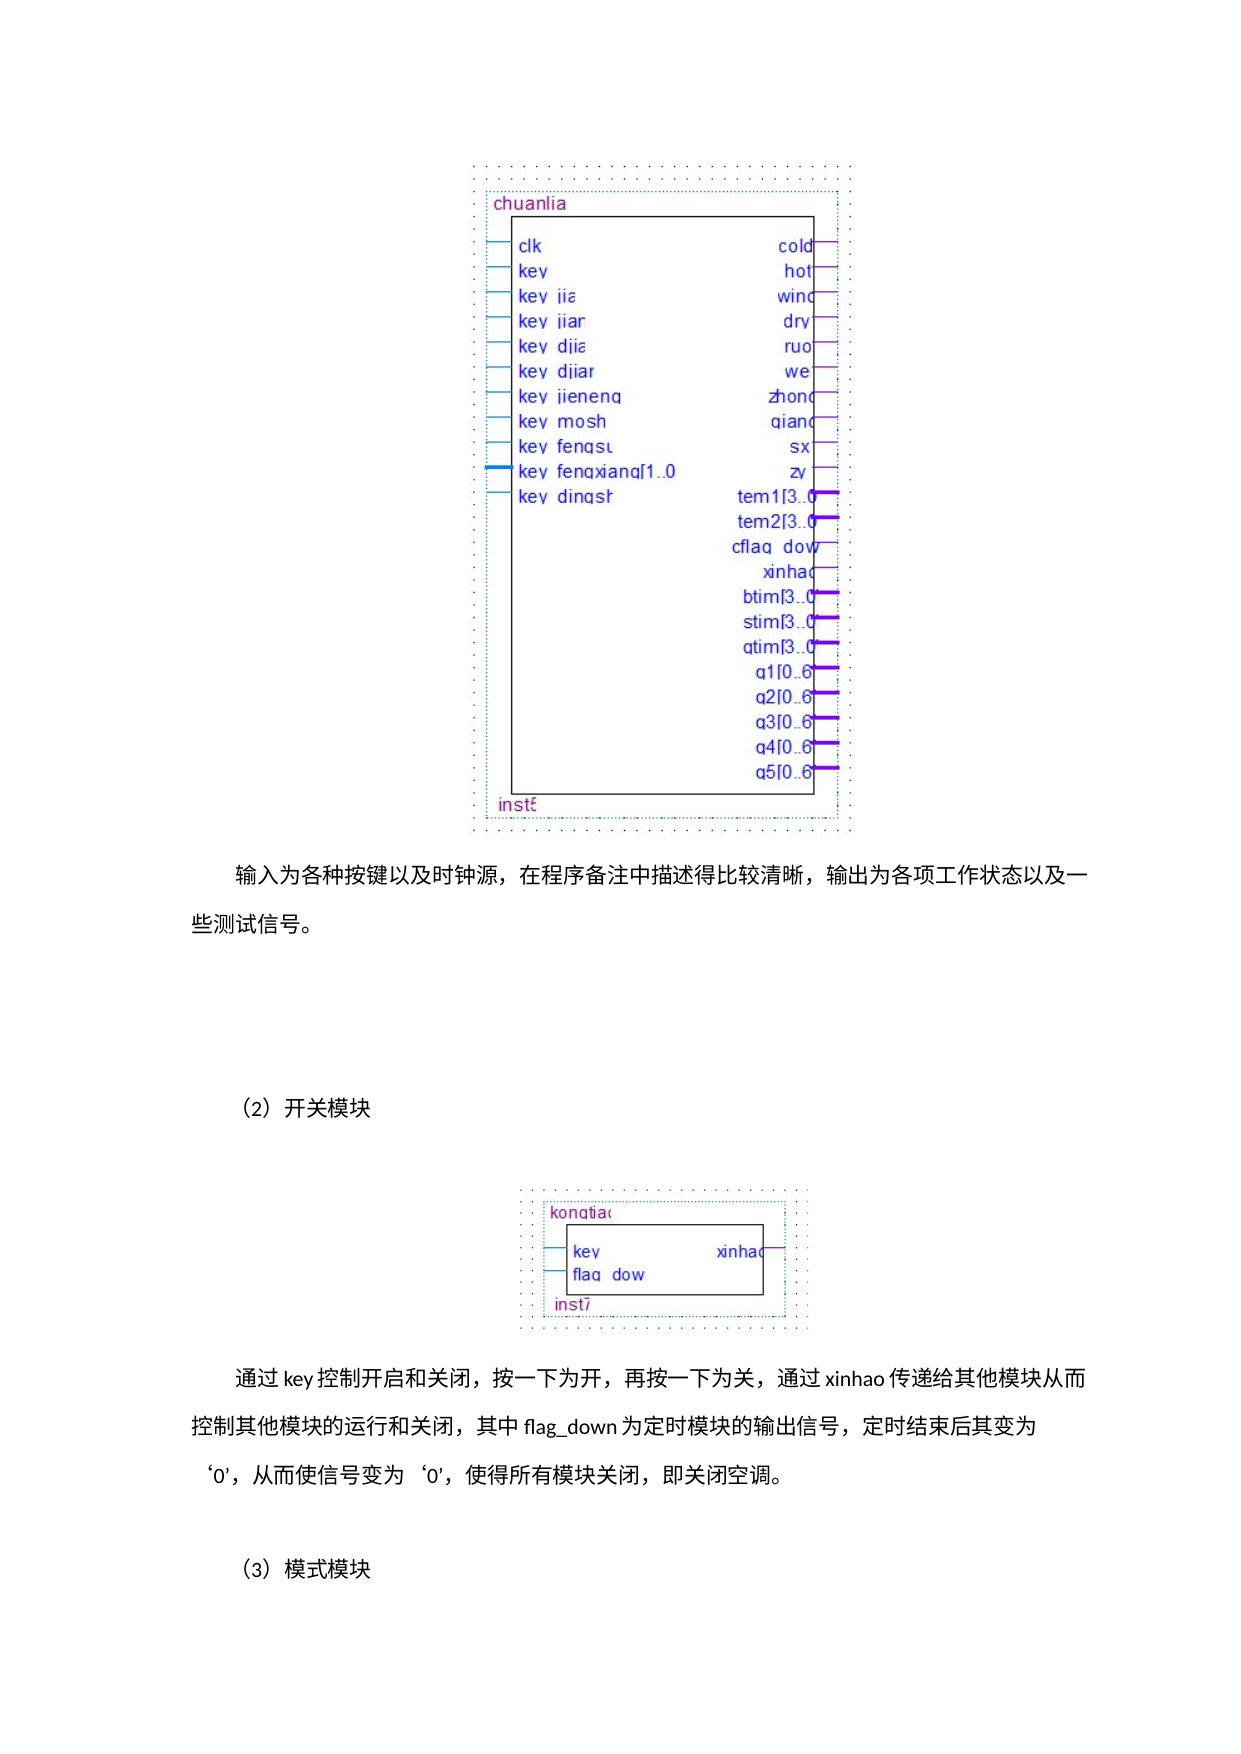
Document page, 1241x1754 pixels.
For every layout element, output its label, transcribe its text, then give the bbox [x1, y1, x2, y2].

list 开关模块 [229, 1090, 1092, 1123]
picture [466, 162, 855, 840]
list 模式模块 [229, 1552, 1092, 1584]
picture [519, 1184, 809, 1335]
text 通过key控制开启和关闭，按一下为开，再按一下为关，通过xinhao传递给其他模块从而控制其他模块的运行和关闭，其中flag_down为定时模块的输出信号，定时结束后其变为‘0’，从而使信号变为‘0’，使得所有模块关闭，即关闭空调。 [191, 1360, 1092, 1490]
text 输入为各种按键以及时钟源，在程序备注中描述得比较清晰，输出为各项工作状态以及一些测试信号。 [191, 858, 1092, 939]
